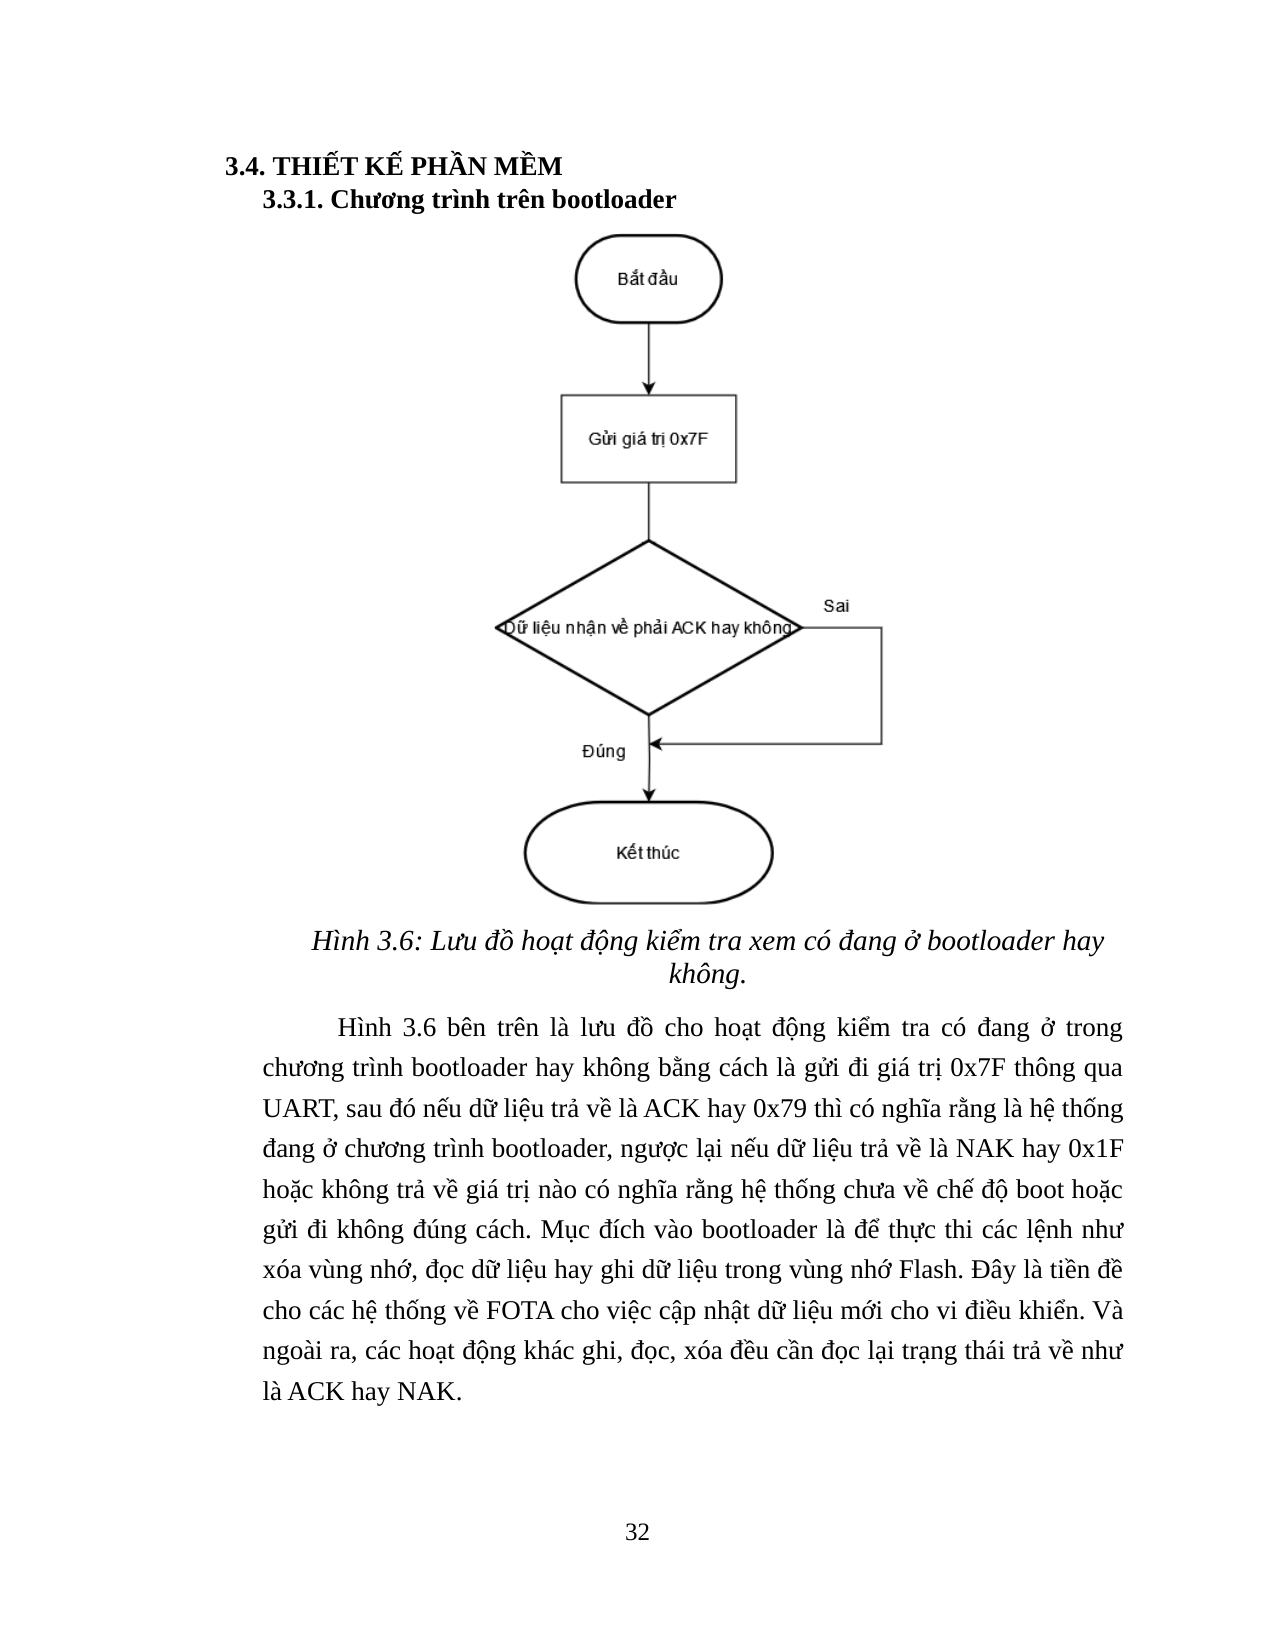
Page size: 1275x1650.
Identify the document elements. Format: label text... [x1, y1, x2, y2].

text Hình 3.6 bên trên là lưu đồ cho hoạt động kiểm tra có đang ở trong chương trình bootloader hay không bằng cách là gửi đi giá trị 0x7F thông qua UART, sau đó nếu dữ liệu trả về là ACK hay 0x79 thì có nghĩa rằng là hệ thống đang ở chương trình bootloader, ngược lại nếu dữ liệu trả về là NAK hay 0x1F hoặc không trả về giá trị nào có nghĩa rằng hệ thống chưa về chế độ boot hoặc gửi đi không đúng cách. Mục đích vào bootloader là để thực thi các lệnh như xóa vùng nhớ, đọc dữ liệu hay ghi dữ liệu trong vùng nhớ Flash. Đây là tiền đề cho các hệ thống về FOTA cho việc cập nhật dữ liệu mới cho vi điều khiển. Và ngoài ra, các hoạt động khác ghi, đọc, xóa đều cần đọc lại trạng thái trả về như là ACK hay NAK. [262, 1011, 1125, 1406]
list THIẾT KẾ PHẦN MỀM [225, 150, 1125, 181]
picture [494, 233, 894, 905]
list Chương trình trên bootloader [262, 183, 1125, 215]
